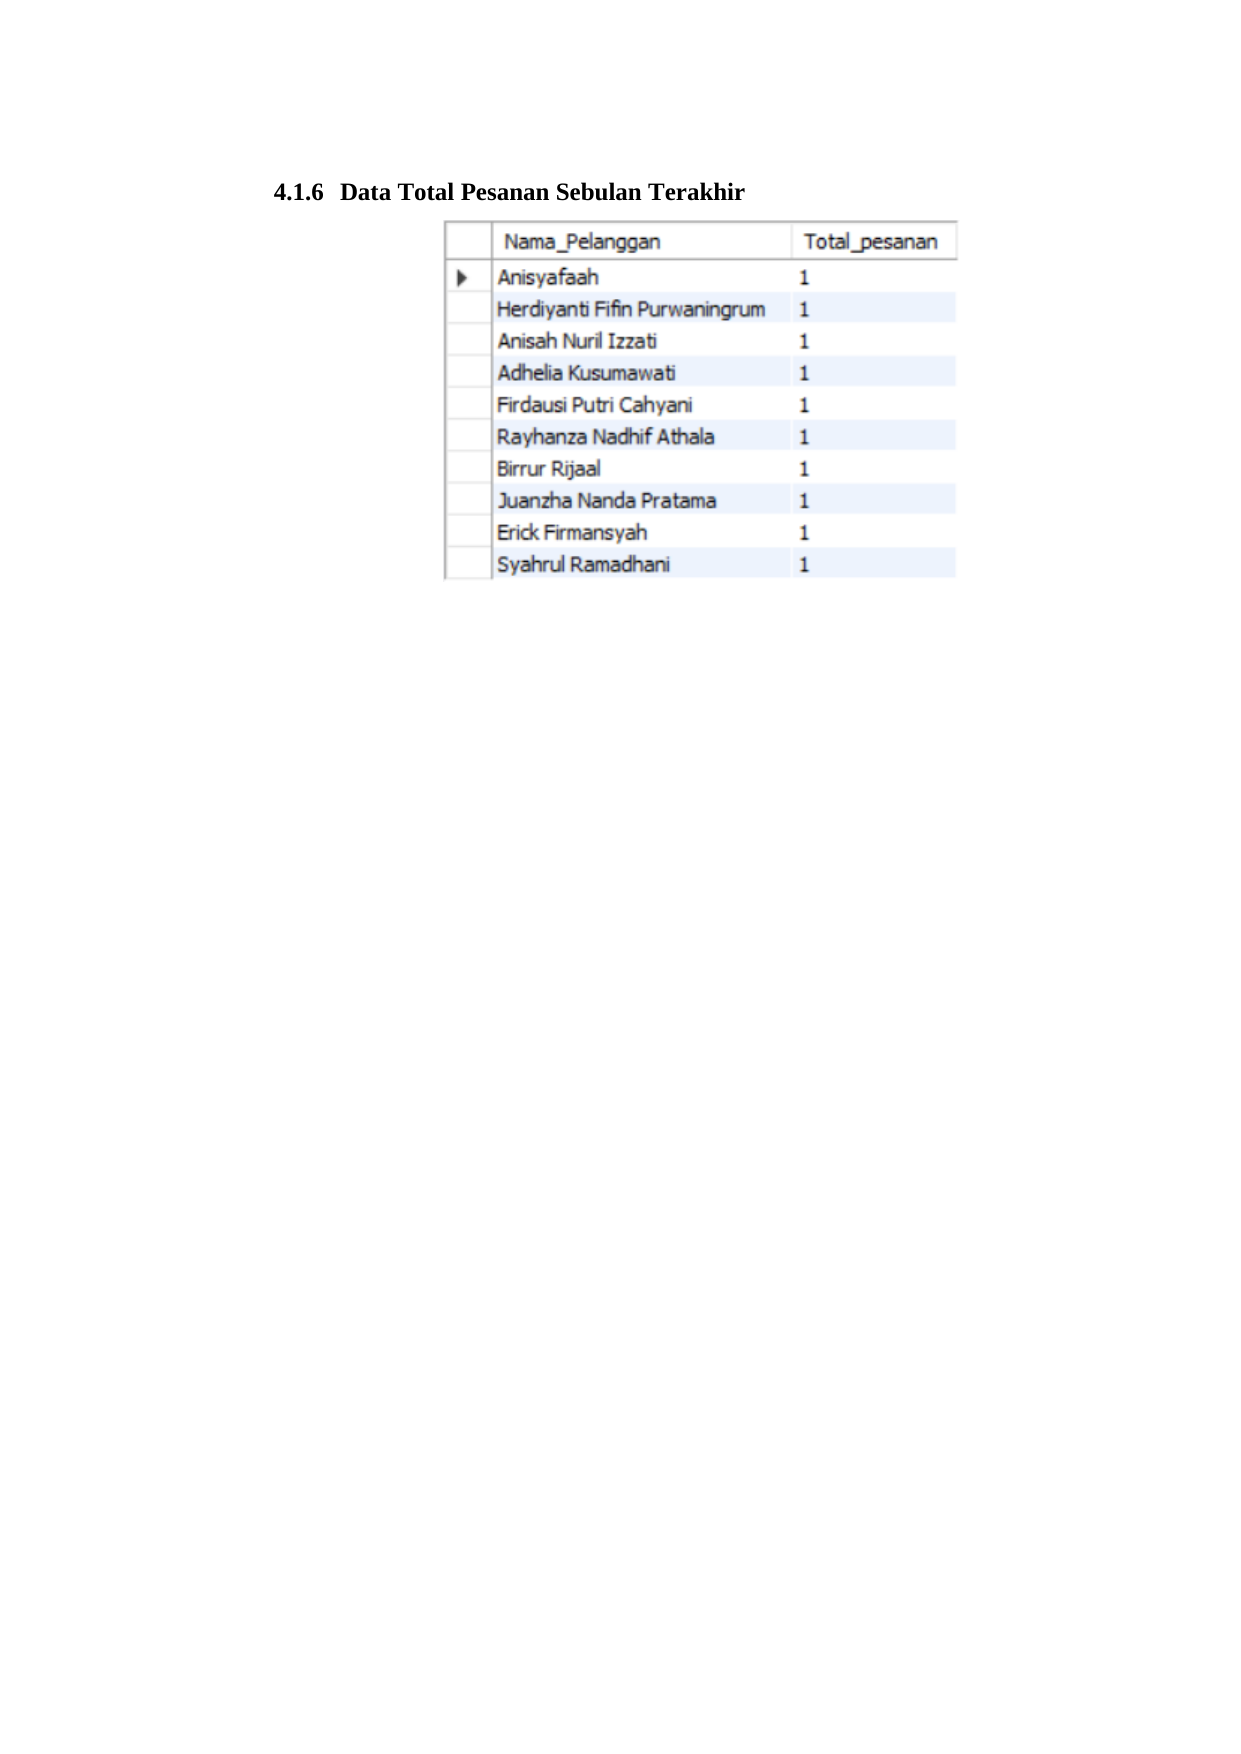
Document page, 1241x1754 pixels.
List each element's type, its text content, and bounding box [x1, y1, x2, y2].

subtitle Data Total Pesanan Sebulan Terakhir [274, 177, 1063, 206]
picture [443, 220, 960, 582]
